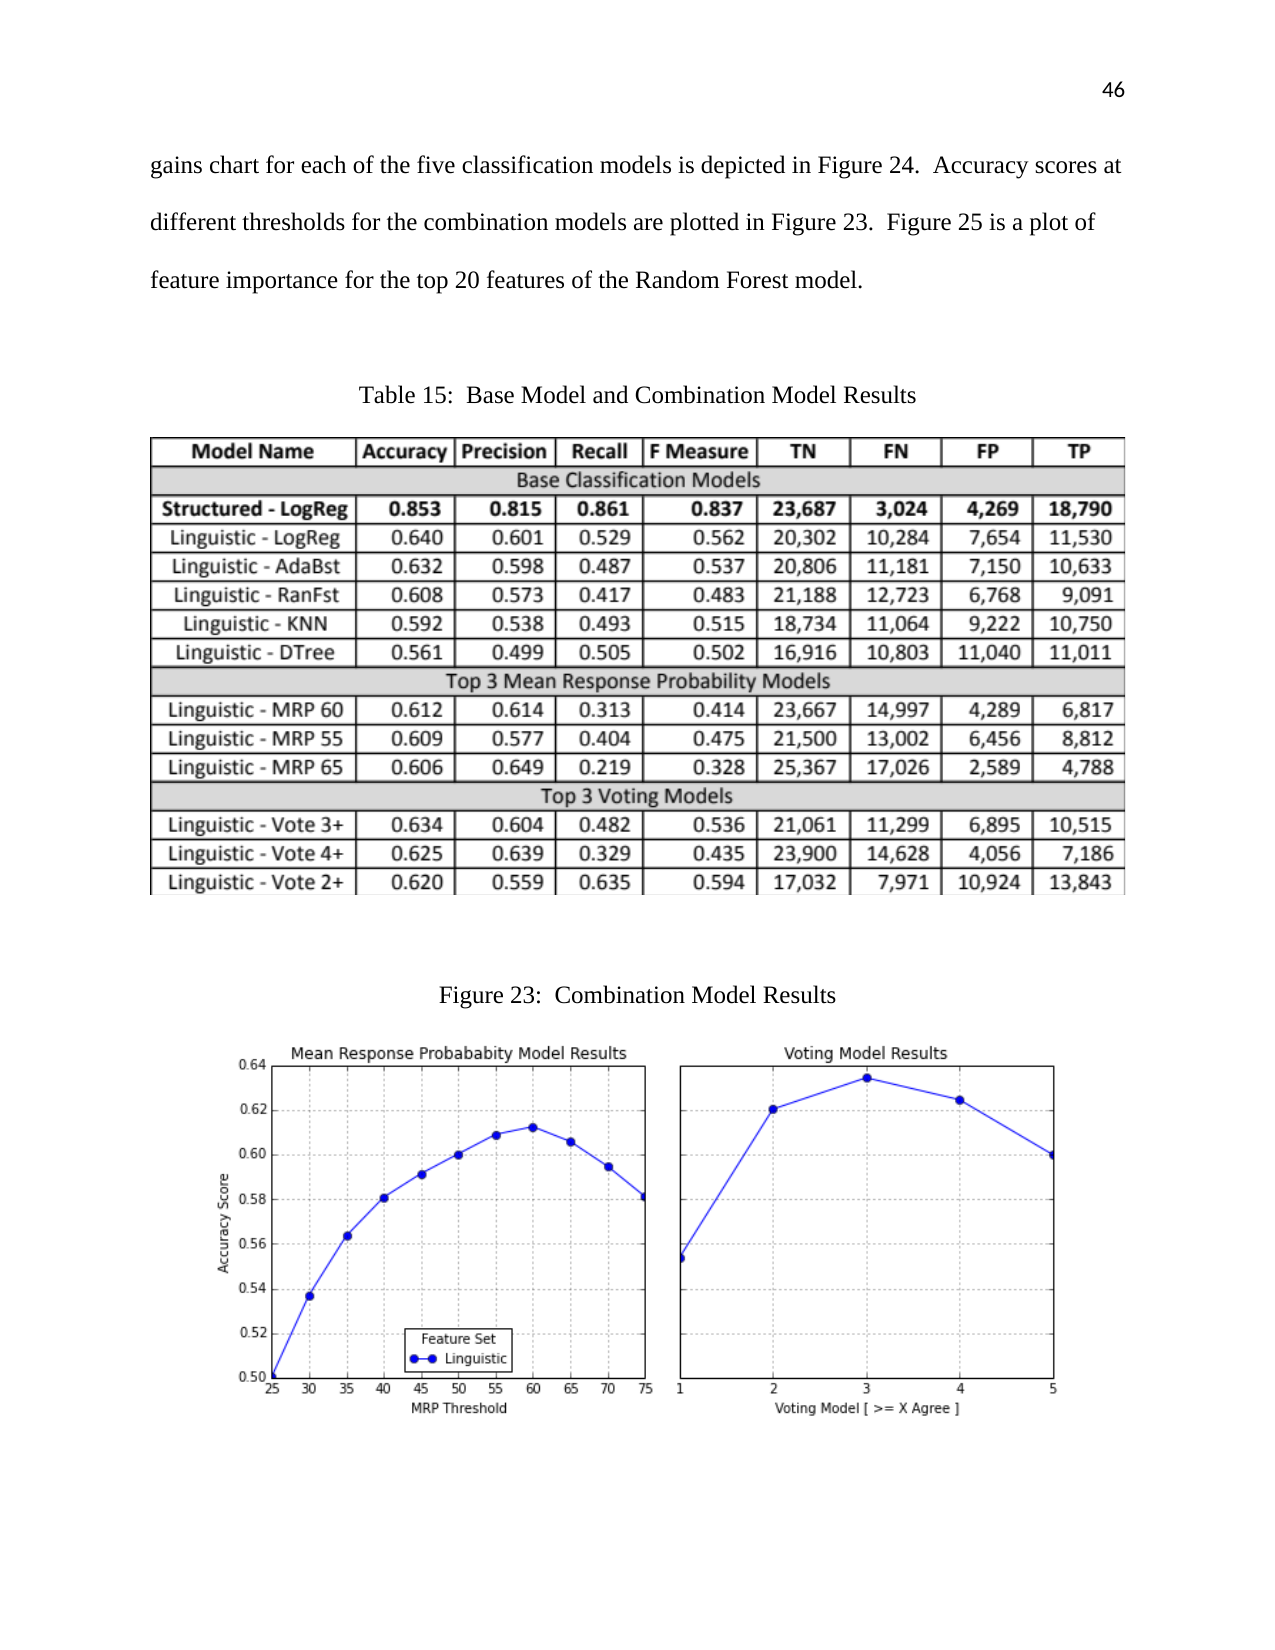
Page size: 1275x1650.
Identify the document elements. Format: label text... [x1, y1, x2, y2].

text Table 15: Base Model and Combination Model Results [150, 380, 1125, 409]
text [150, 150, 1125, 294]
text Figure 23: Combination Model Results [150, 980, 1125, 1009]
picture [210, 1037, 1065, 1425]
